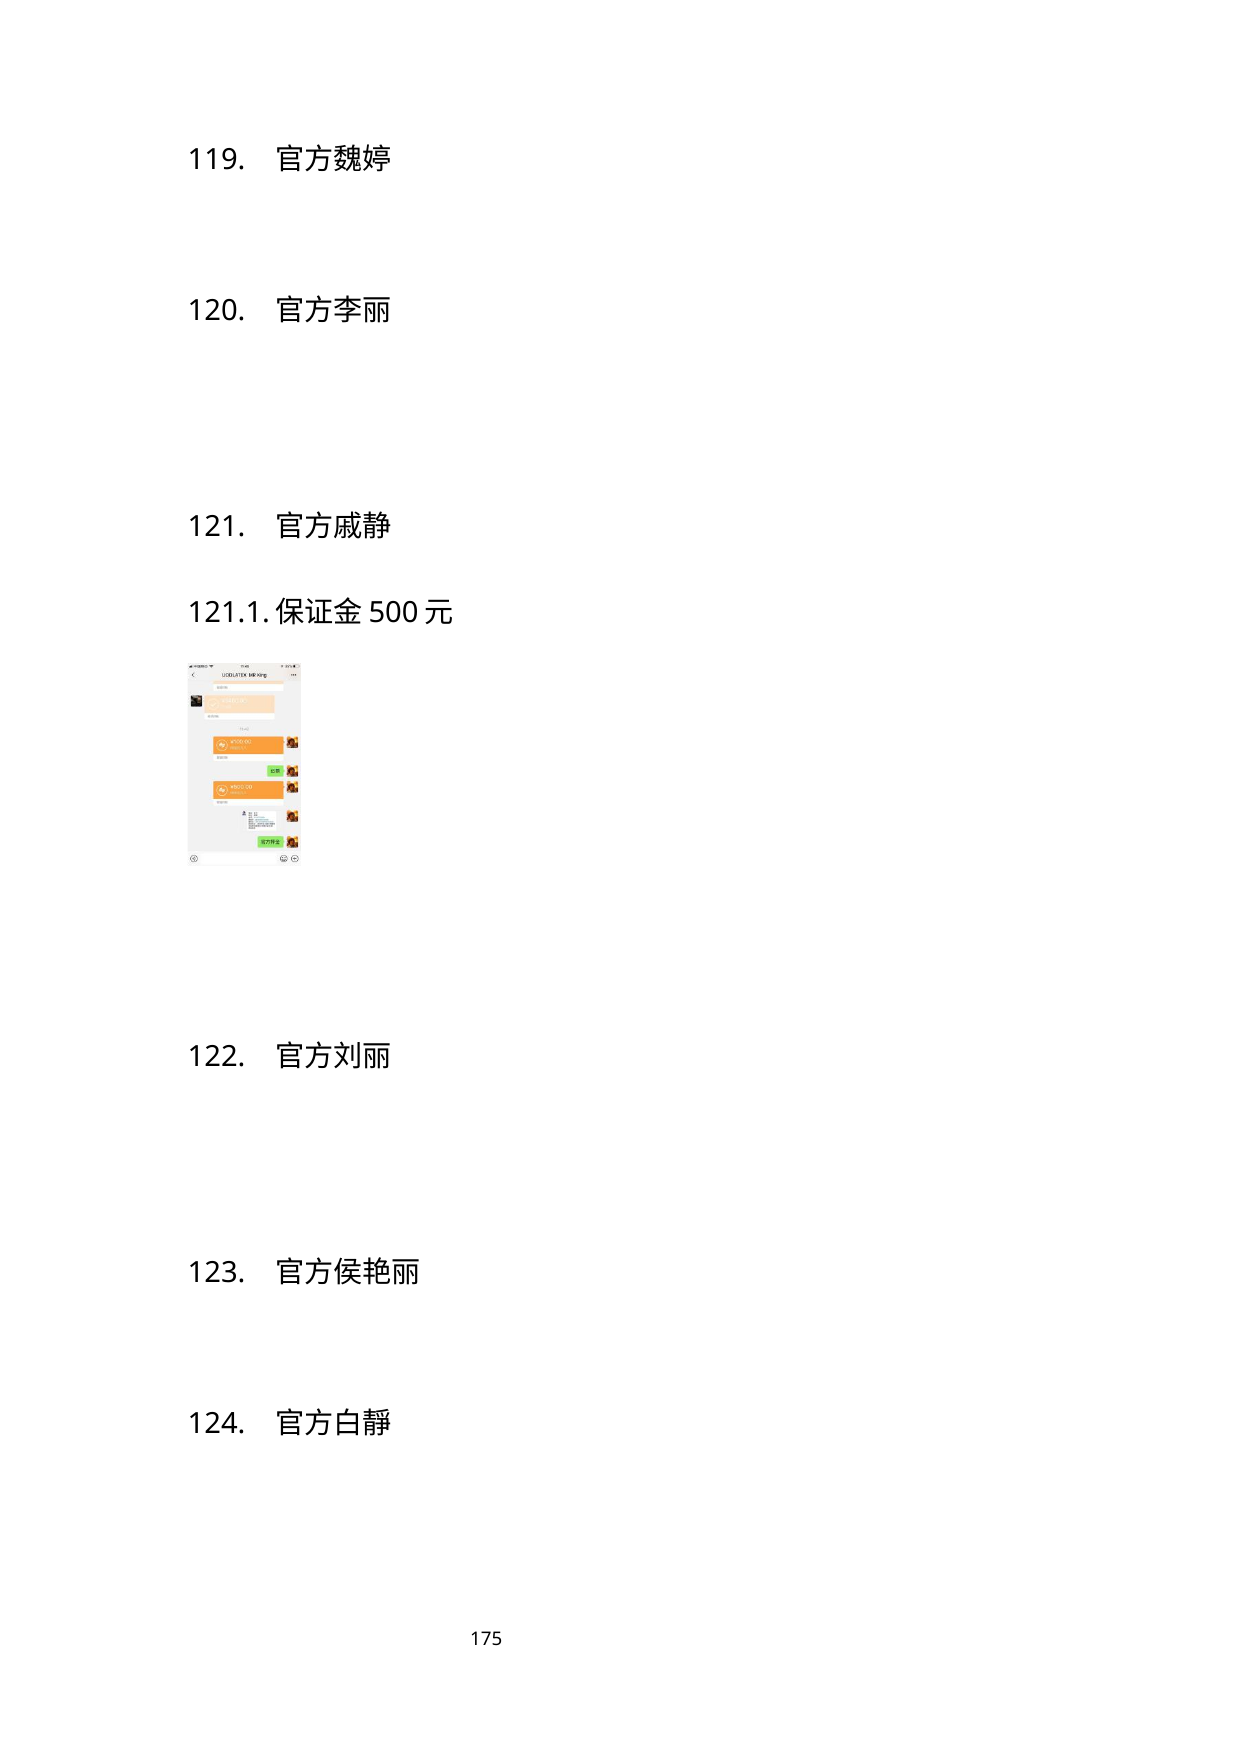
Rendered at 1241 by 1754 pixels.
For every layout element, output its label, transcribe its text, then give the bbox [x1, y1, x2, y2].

subtitle 官方侯艳丽 [187, 1237, 1053, 1302]
subtitle 官方李丽 [187, 275, 1053, 340]
subtitle 保证金500元 [187, 577, 1053, 642]
subtitle 官方刘丽 [187, 1021, 1053, 1086]
subtitle 官方白靜 [187, 1388, 1053, 1453]
subtitle 官方戚静 [187, 491, 1053, 556]
picture [187, 663, 301, 866]
subtitle 官方魏婷 [187, 124, 1053, 189]
